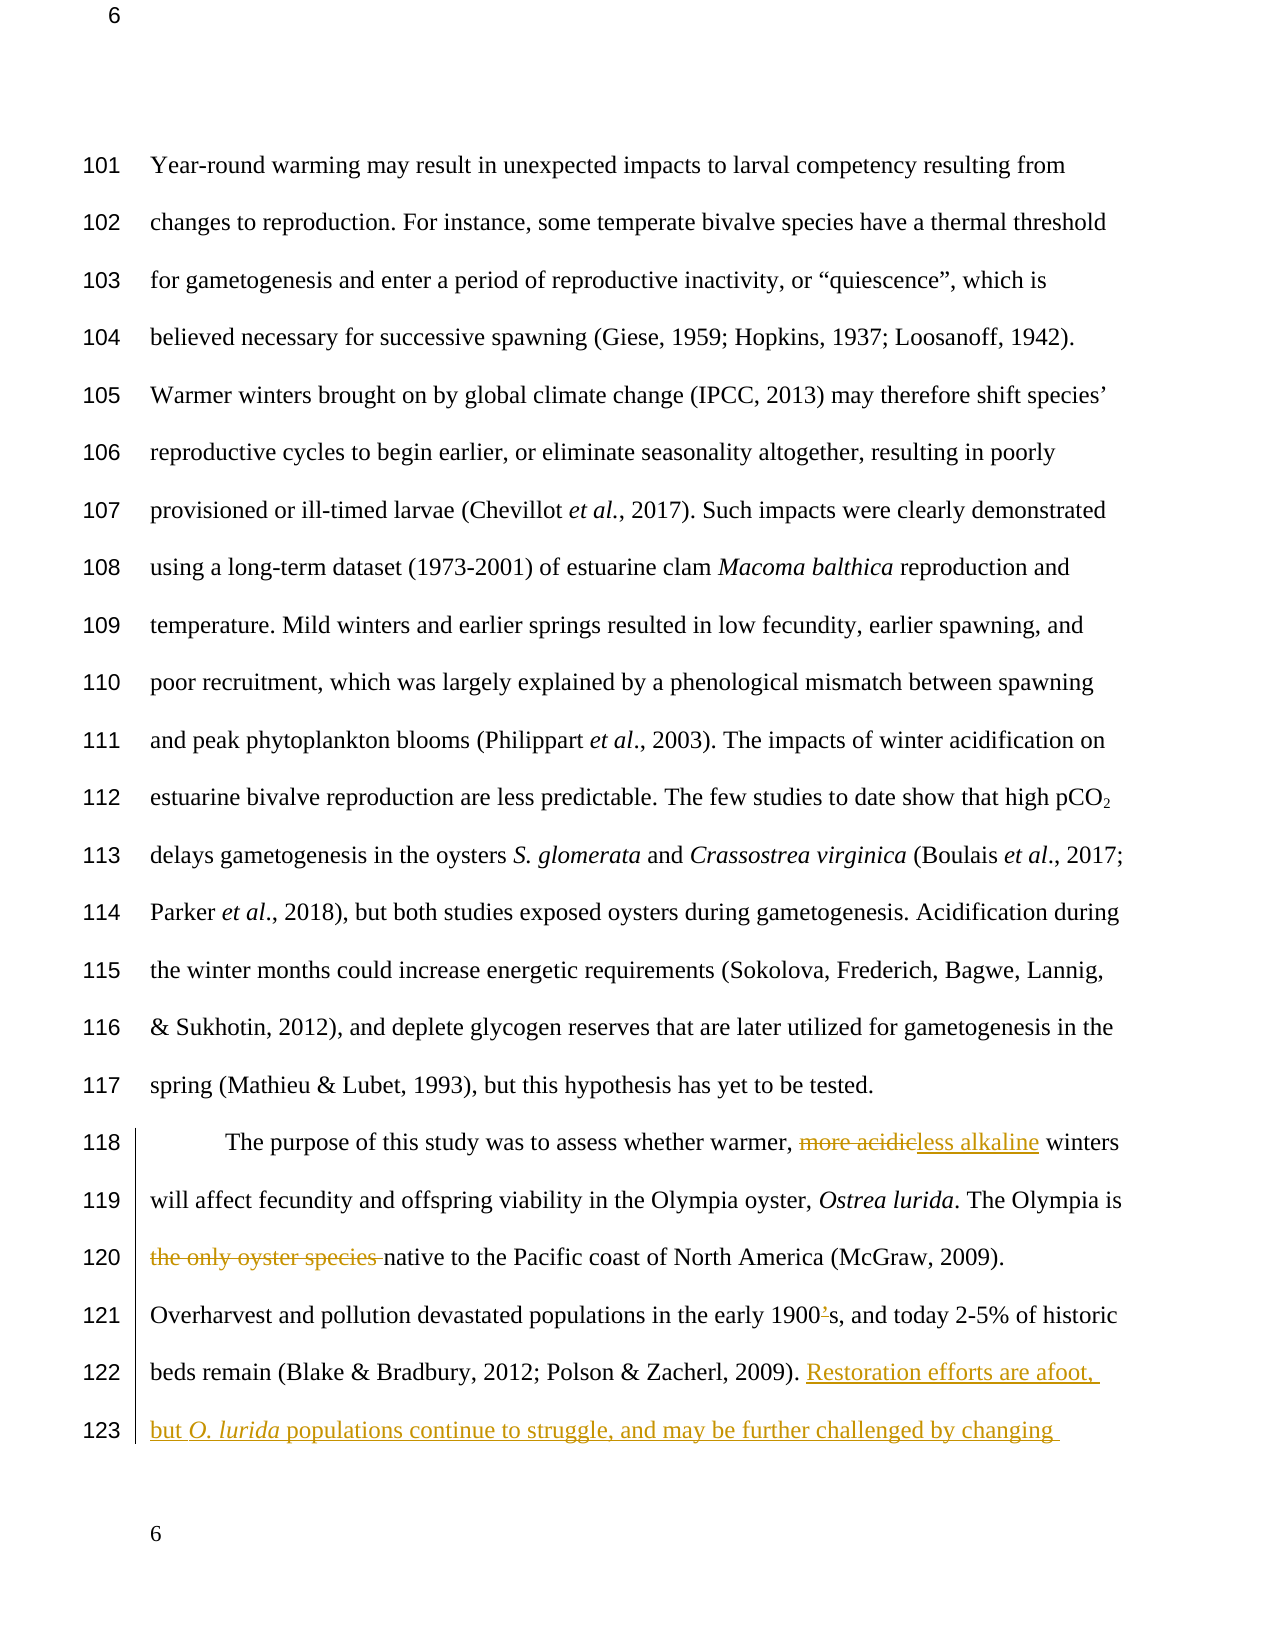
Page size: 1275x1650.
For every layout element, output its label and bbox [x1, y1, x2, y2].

text [150, 1127, 1125, 1444]
text [150, 150, 1125, 1099]
